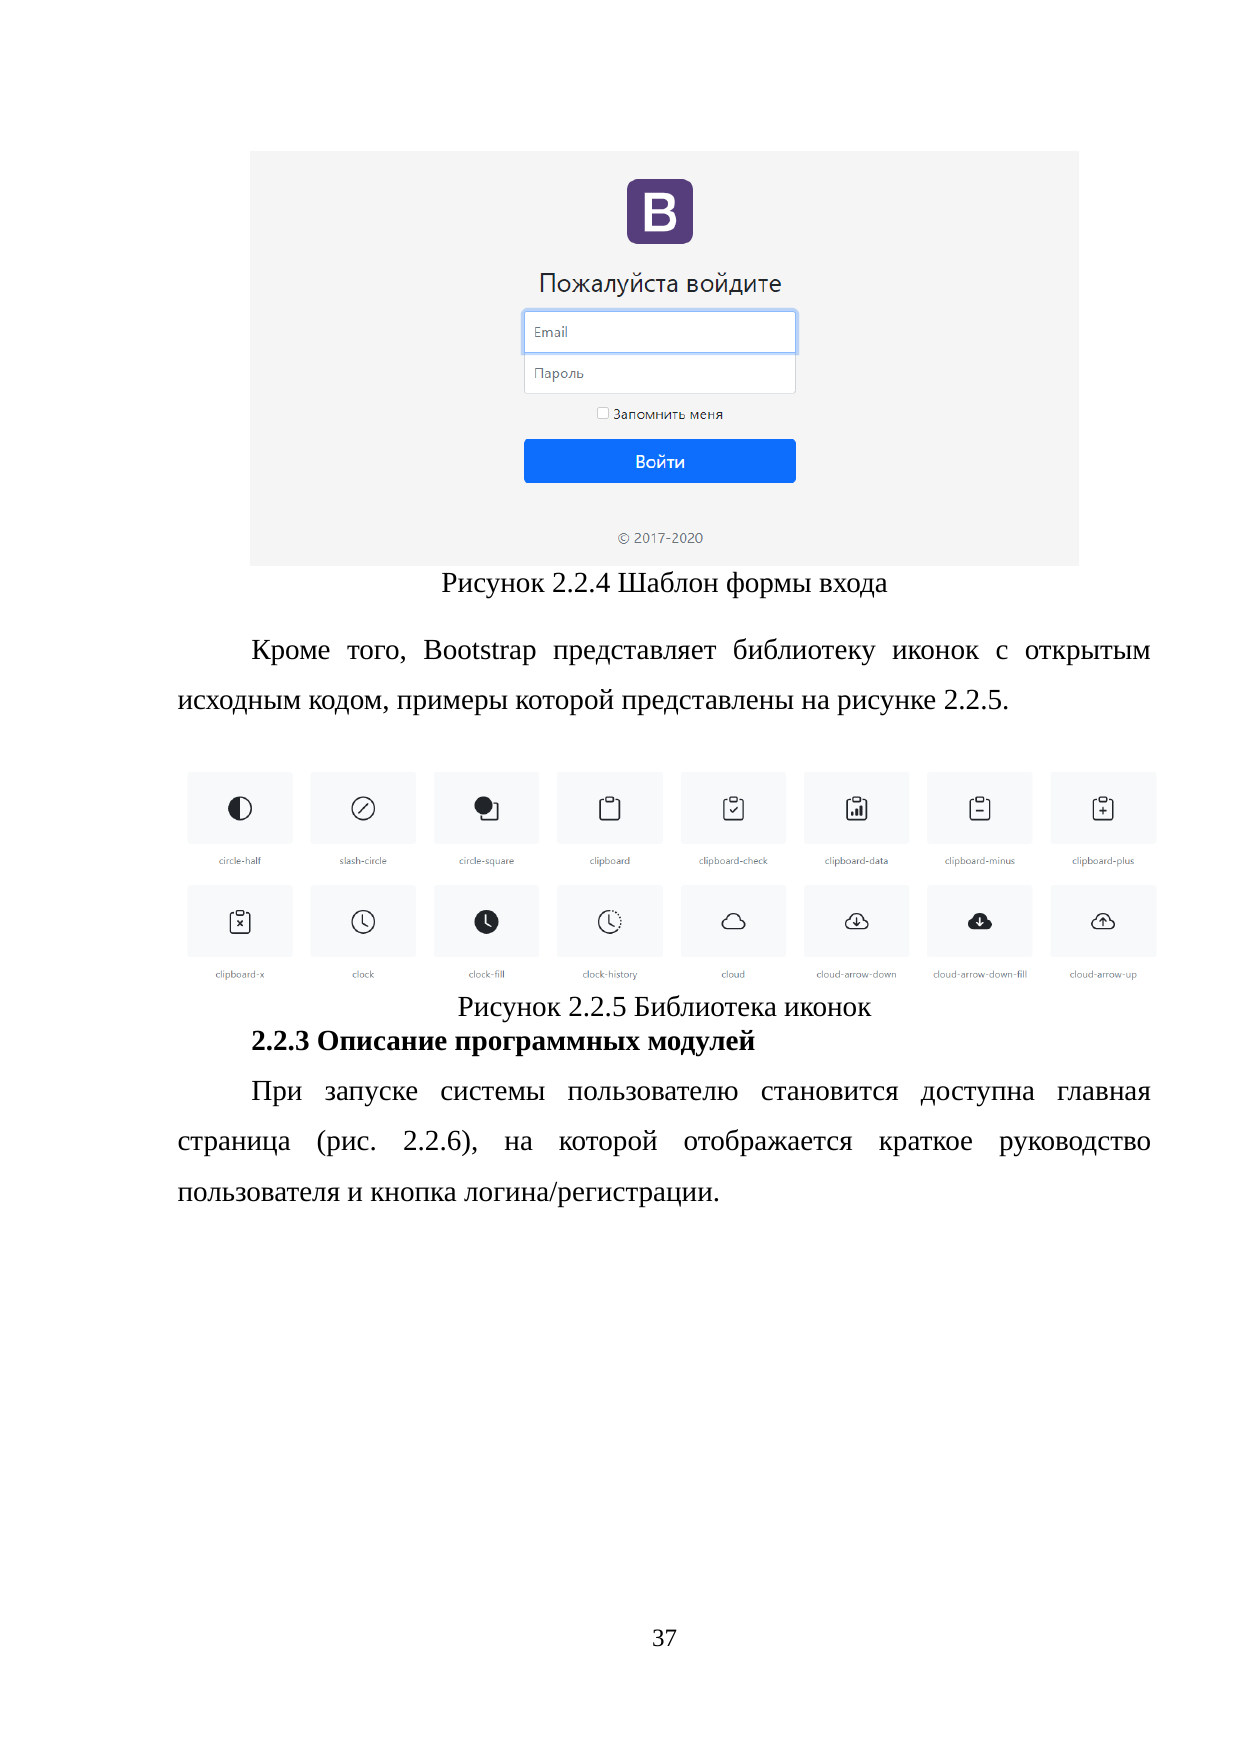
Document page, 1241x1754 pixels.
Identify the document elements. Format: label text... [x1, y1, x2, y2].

text Кроме того, Bootstrap представляет библиотеку иконок с открытым исходным кодом, примеры которой представлены на рисунке 2.2.5. [177, 632, 1152, 716]
picture [177, 766, 1159, 990]
text При запуске системы пользователю становится доступна главная страница (рис. 2.2.6), на которой отображается краткое руководство пользователя и кнопка логина/регистрации. [177, 1073, 1152, 1207]
text Рисунок 2.2.4 Шаблон формы входа [177, 565, 1152, 599]
text Рисунок 2.2.5 Библиотека иконок [177, 990, 1152, 1023]
text 2.2.3 Описание программных модулей [177, 1023, 1152, 1056]
picture [249, 151, 1080, 566]
